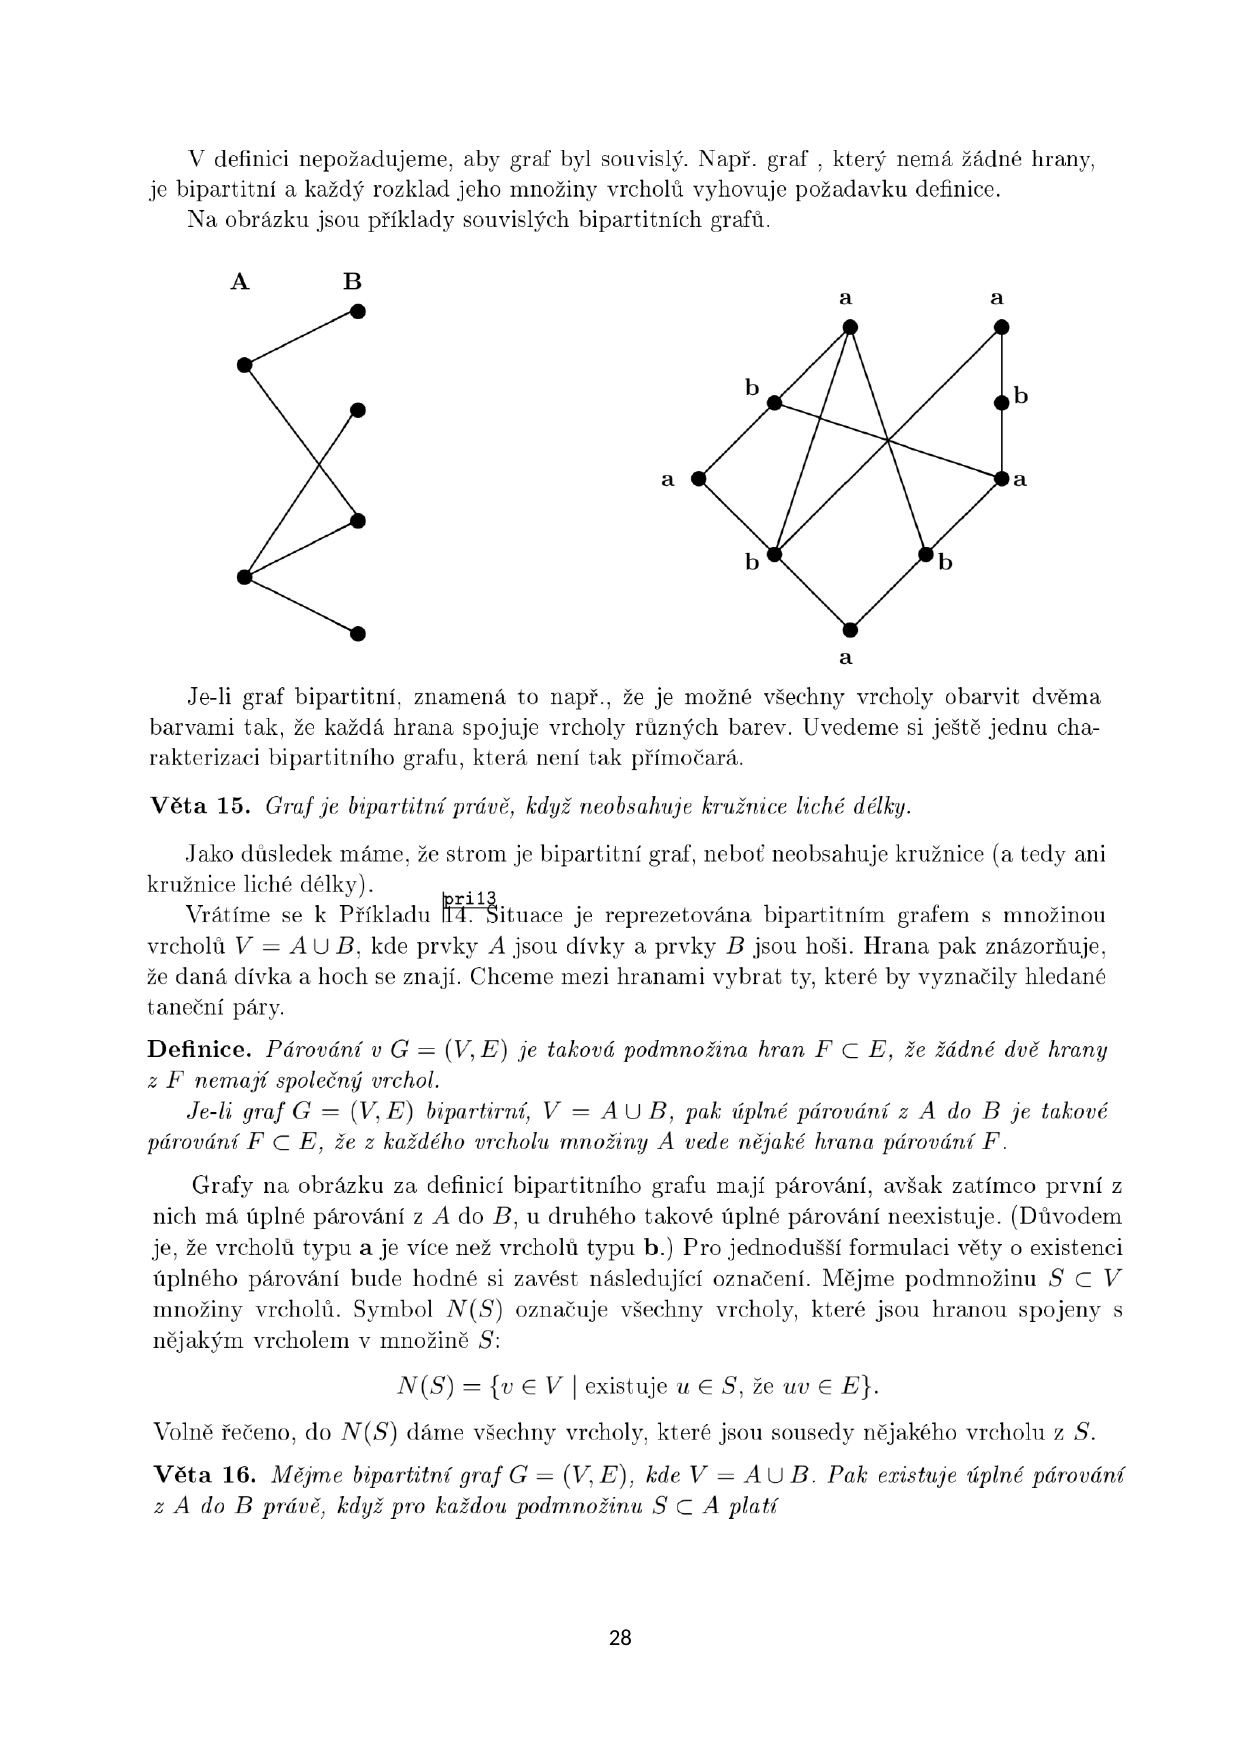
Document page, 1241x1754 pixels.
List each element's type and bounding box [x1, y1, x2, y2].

picture [147, 684, 1103, 820]
picture [147, 838, 1110, 1155]
picture [147, 1173, 1129, 1520]
picture [147, 147, 1096, 666]
